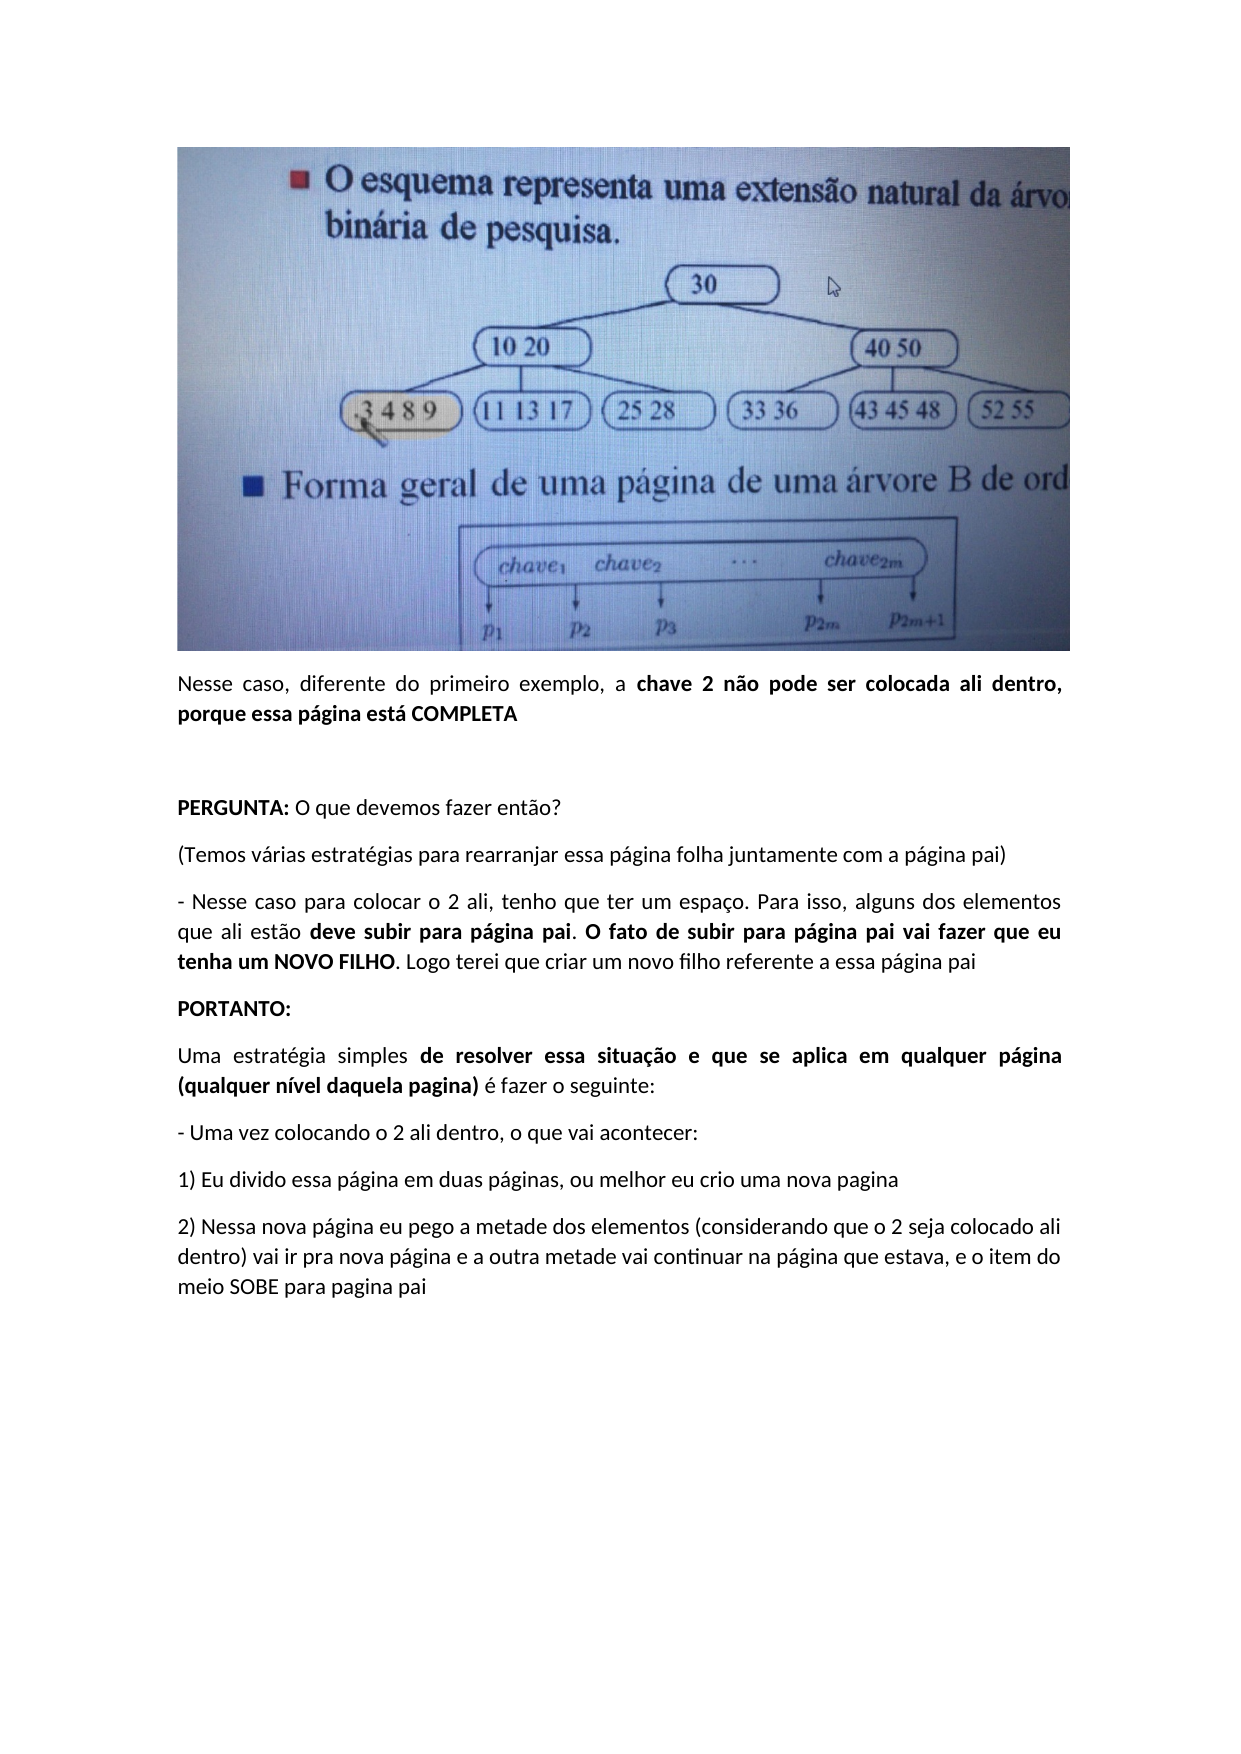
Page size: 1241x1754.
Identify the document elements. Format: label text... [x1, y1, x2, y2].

text Nesse caso, diferente do primeiro exemplo, a chave 2 não pode ser colocada ali dentro, porque essa página está COMPLETA [177, 669, 1063, 727]
text Uma estratégia simples de resolver essa situação e que se aplica em qualquer página (qualquer nível daquela pagina) é fazer o seguinte: [177, 1041, 1063, 1099]
text (Temos várias estratégias para rearranjar essa página folha juntamente com a página pai) [177, 840, 1063, 868]
text PERGUNTA: O que devemos fazer então? [177, 793, 1063, 821]
text - Uma vez colocando o 2 ali dentro, o que vai acontecer: [177, 1118, 1063, 1146]
text 2) Nessa nova página eu pego a metade dos elementos (considerando que o 2 seja colocado ali dentro) vai ir pra nova página e a outra metade vai continuar na página que estava, e o item do meio SOBE para pagina pai [177, 1212, 1063, 1300]
text PORTANTO: [177, 994, 1063, 1022]
picture [177, 147, 1070, 651]
text 1) Eu divido essa página em duas páginas, ou melhor eu crio uma nova pagina [177, 1165, 1063, 1193]
text - Nesse caso para colocar o 2 ali, tenho que ter um espaço. Para isso, alguns dos elementos que ali estão deve subir para página pai. O fato de subir para página pai vai fazer que eu tenha um NOVO FILHO. Logo terei que criar um novo filho referente a essa página pai [177, 887, 1063, 975]
